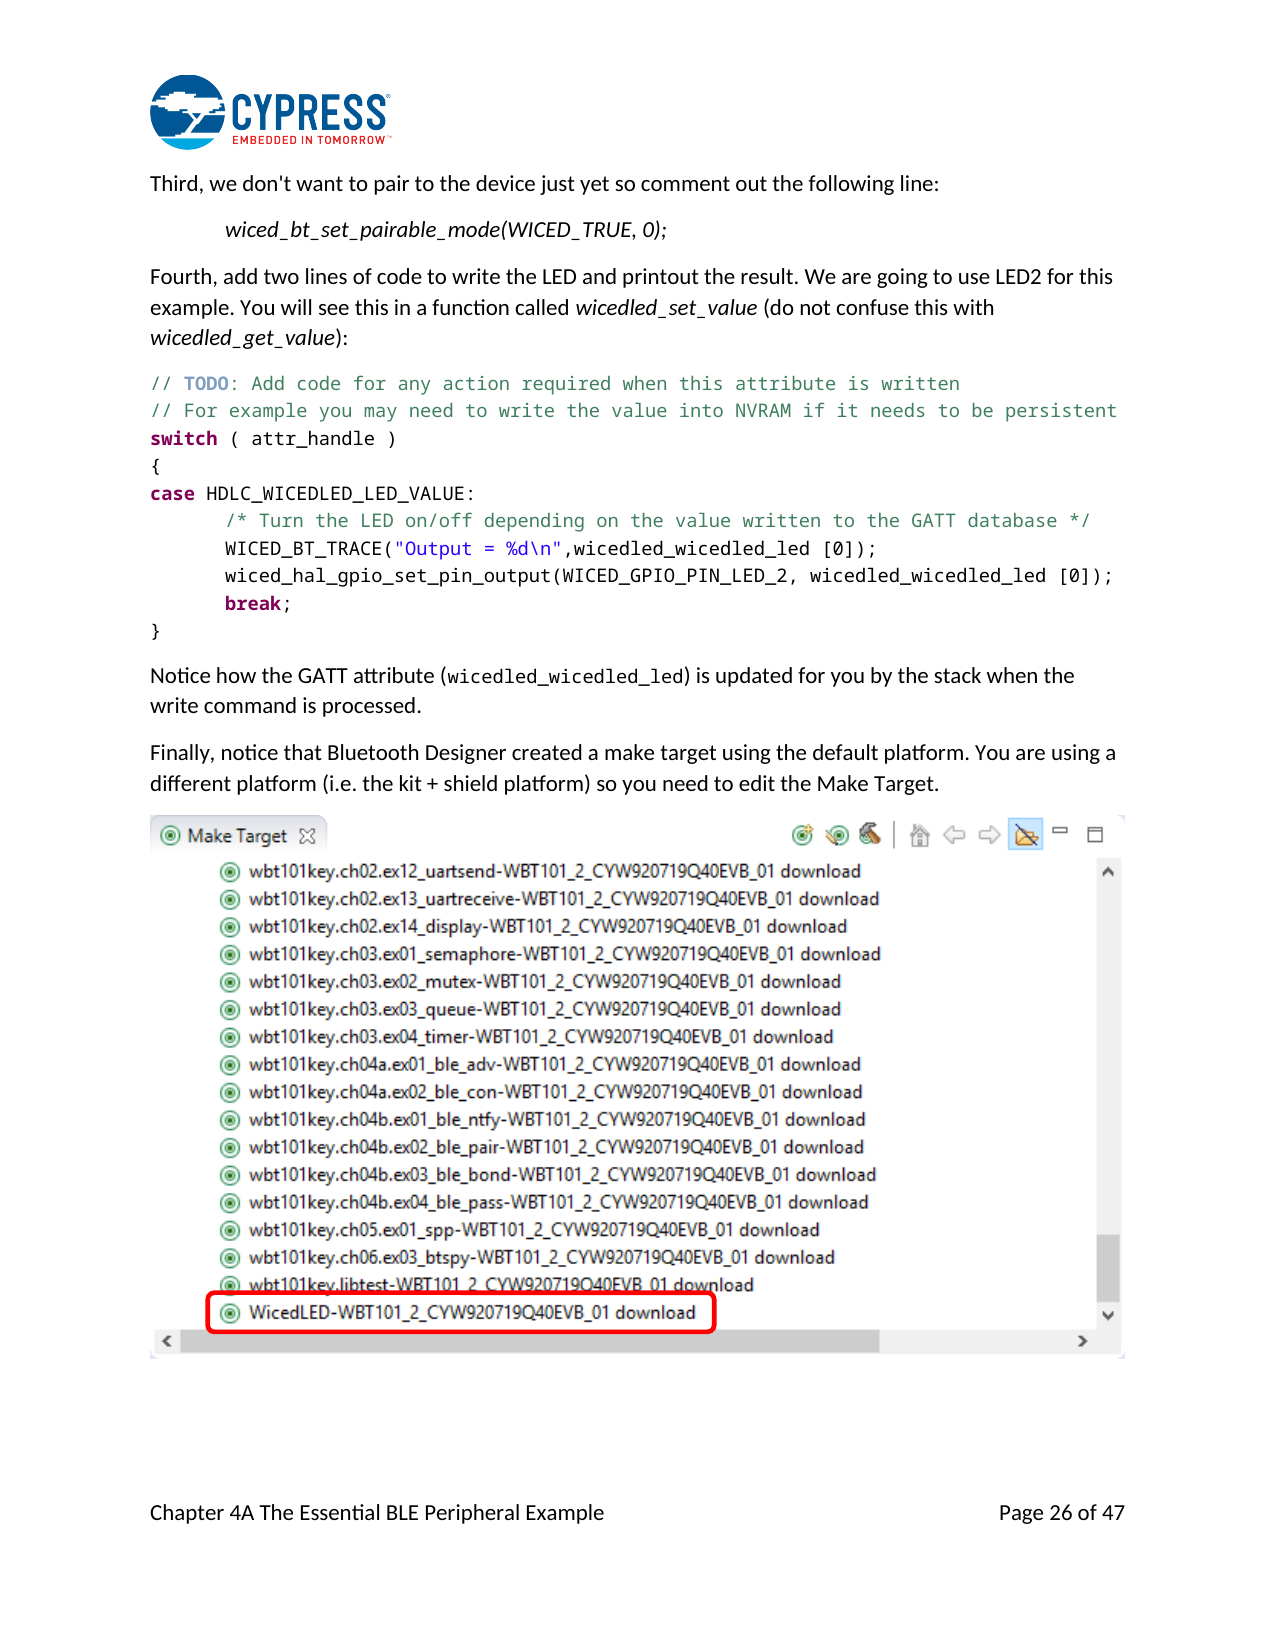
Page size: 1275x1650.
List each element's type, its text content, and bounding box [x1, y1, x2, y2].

picture [150, 75, 392, 150]
text Finally, notice that Bluetooth Designer created a make target using the default platform. You are using a different platform (i.e. the kit + shield platform) so you need to edit the Make Target. [150, 738, 1125, 797]
text } [150, 617, 1125, 643]
text wiced_hal_gpio_set_pin_output(WICED_GPIO_PIN_LED_2, wicedled_wicedled_led [0]); [150, 562, 1125, 588]
text WICED_BT_TRACE("Output = %d\n",wicedled_wicedled_led [0]); [150, 535, 1125, 560]
text /* Turn the LED on/off depending on the value written to the GATT database */ [150, 507, 1125, 533]
text Third, we don't want to pair to the device just yet so comment out the following line: [150, 169, 1125, 197]
text wiced_bt_set_pairable_mode(WICED_TRUE, 0); [225, 216, 1125, 244]
picture [150, 815, 1125, 1359]
text // TODO: Add code for any action required when this attribute is written [150, 370, 1125, 395]
text { [150, 452, 1125, 478]
text case HDLC_WICEDLED_LED_VALUE: [150, 480, 1125, 505]
text switch ( attr_handle ) [150, 425, 1125, 450]
text // For example you may need to write the value into NVRAM if it needs to be persistent [150, 397, 1125, 423]
text Notice how the GATT attribute (wicedled_wicedled_led) is updated for you by the stack when the write command is processed. [150, 661, 1125, 720]
text Fourth, add two lines of code to write the LED and printout the result. We are going to use LED2 for this example. You will see this in a function called wicedled_set_value (do not confuse this with wicedled_get_value): [150, 262, 1125, 351]
text break; [150, 590, 1125, 615]
